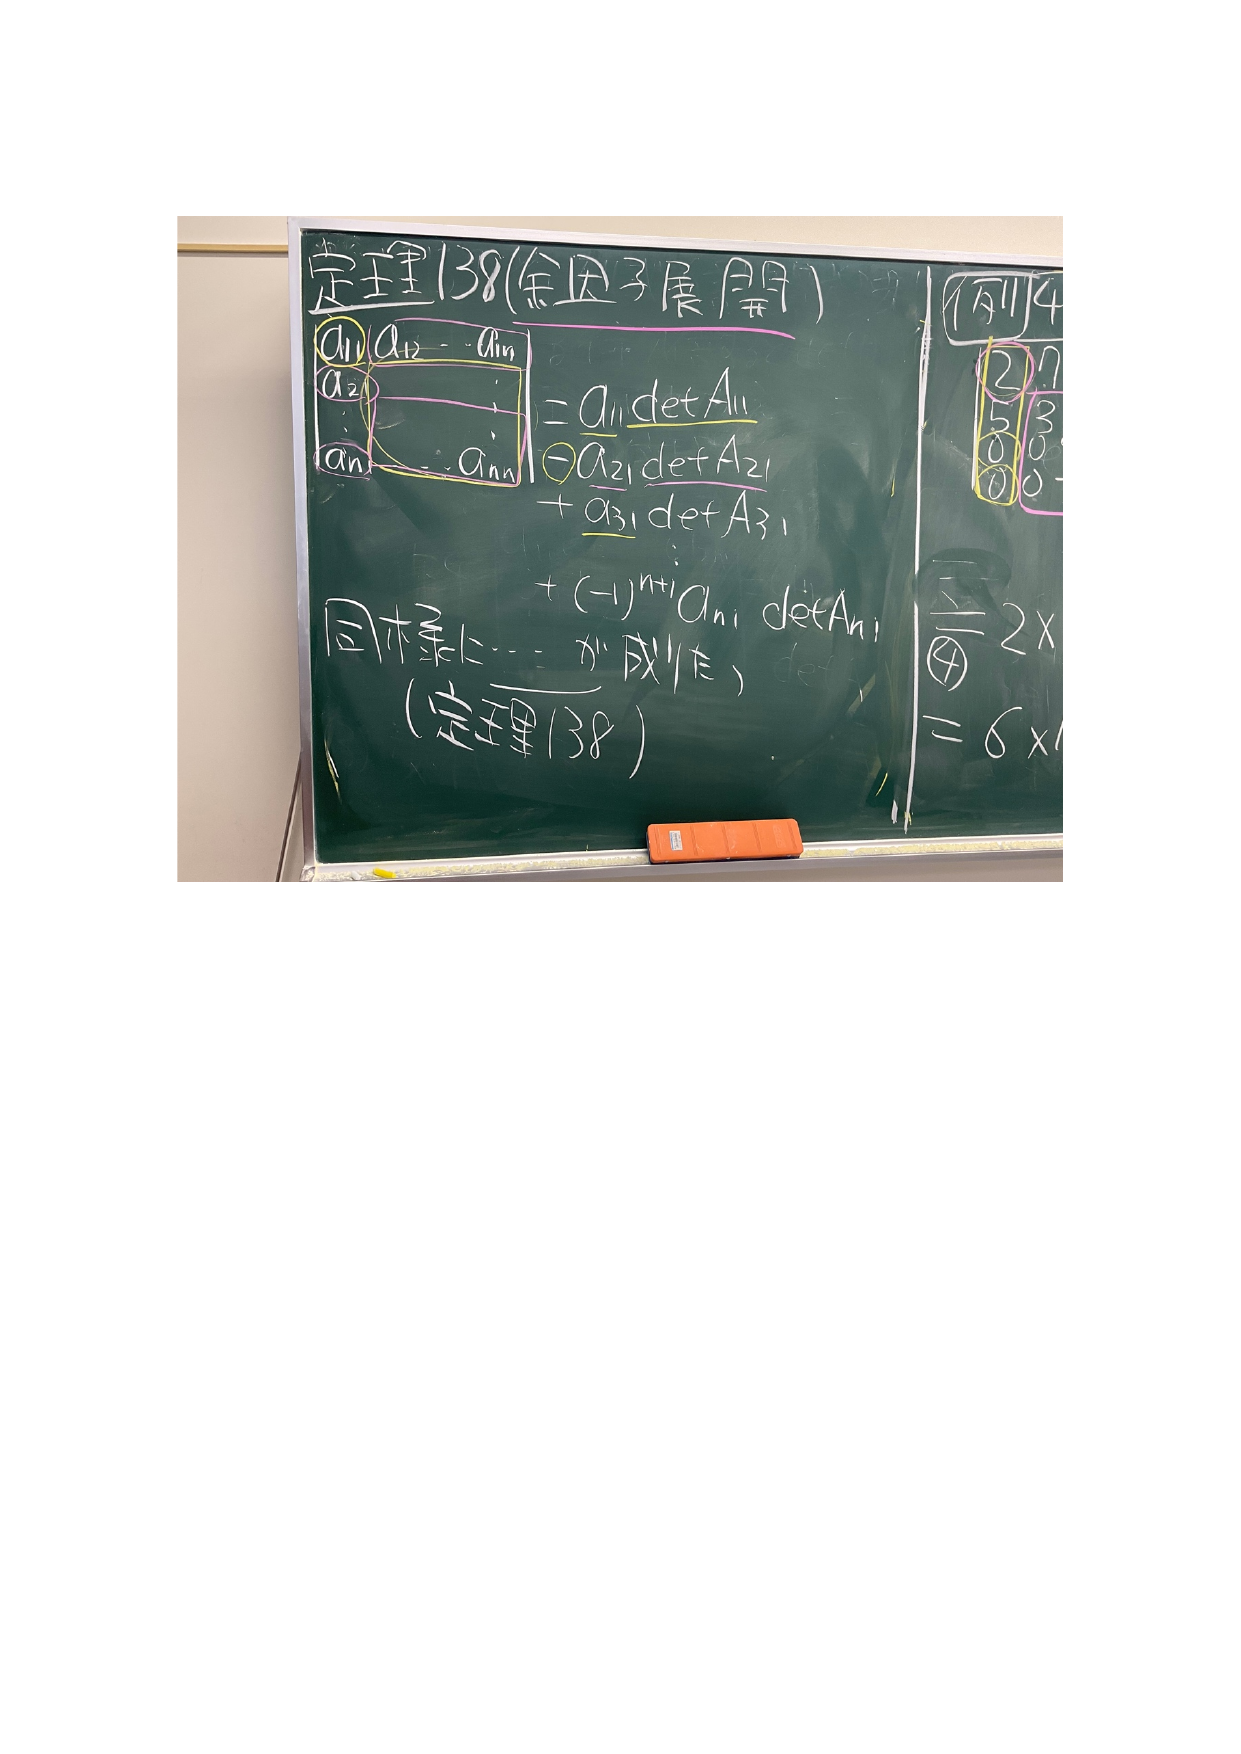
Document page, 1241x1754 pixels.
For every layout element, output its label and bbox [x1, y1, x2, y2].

picture [177, 216, 1063, 882]
